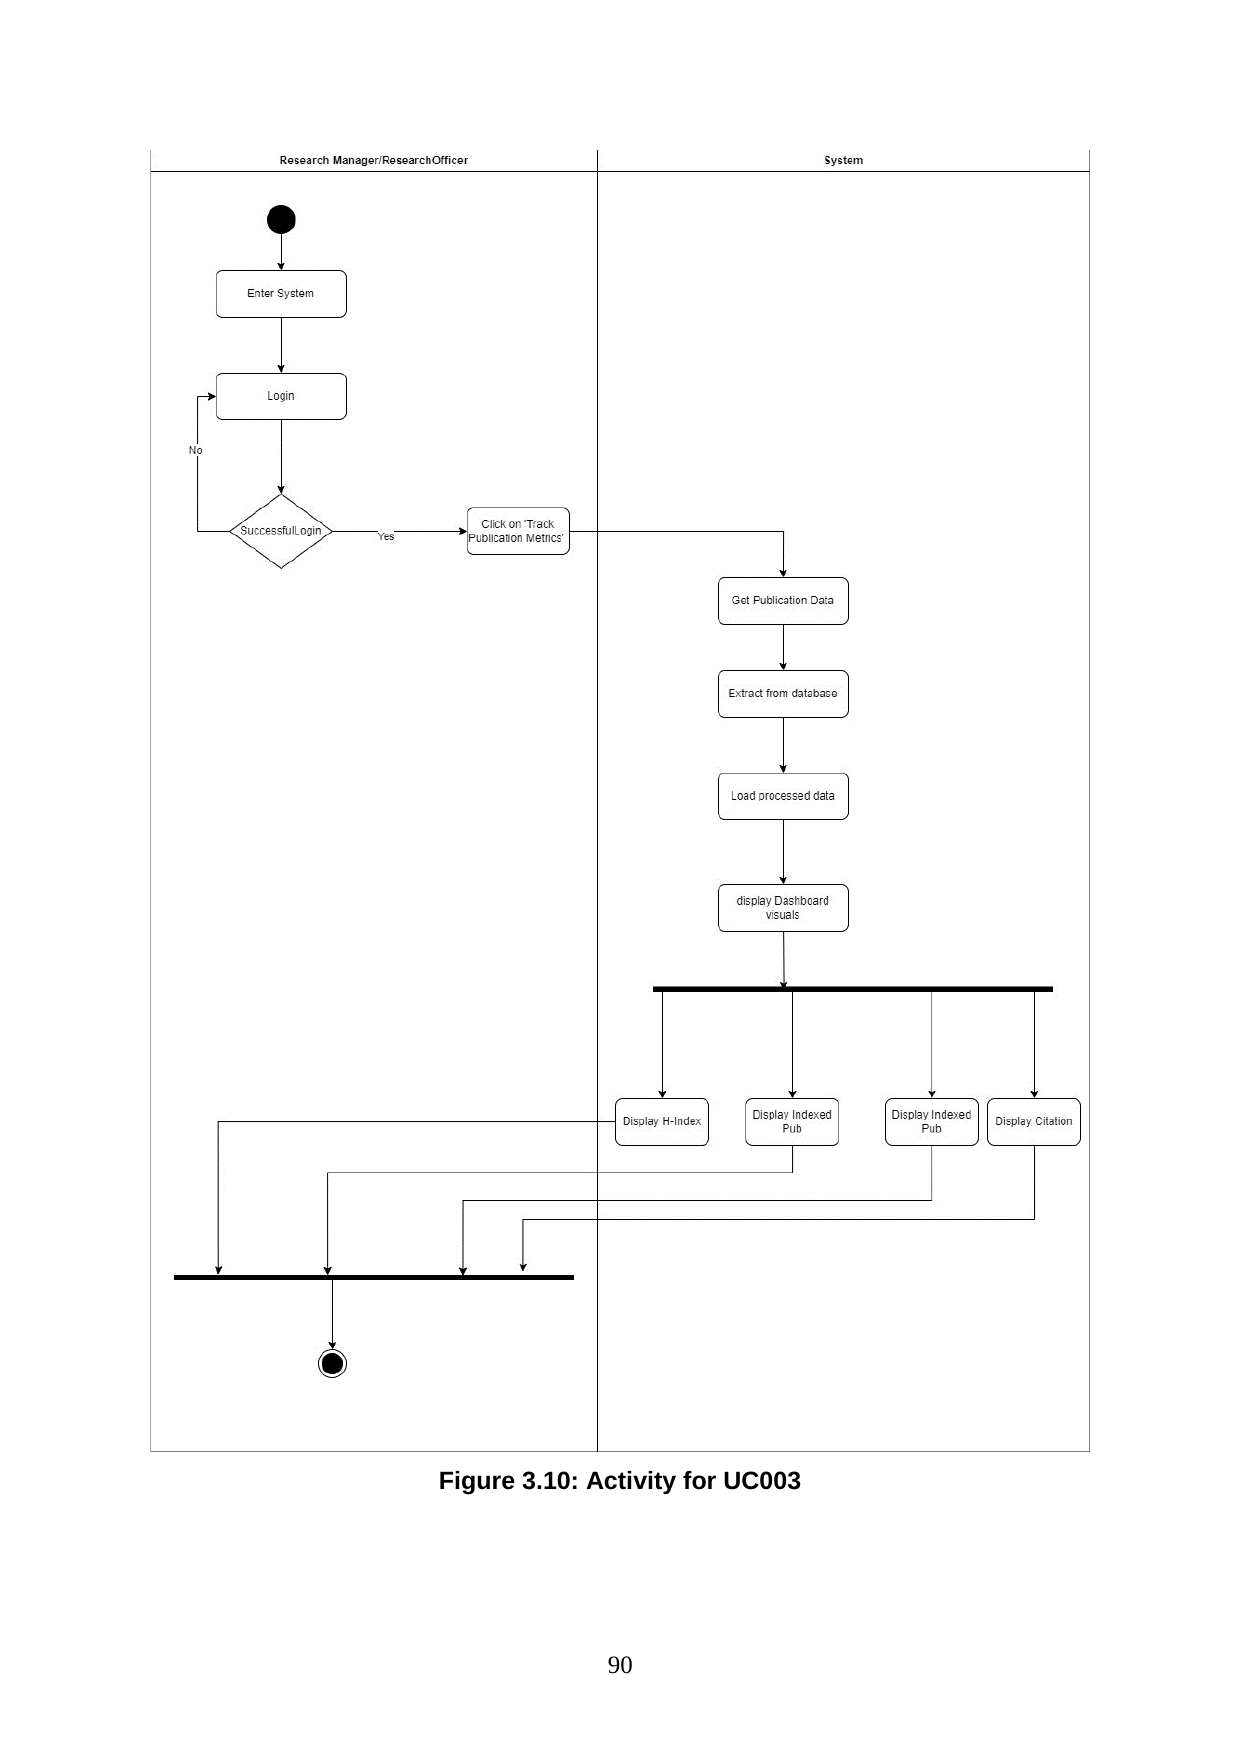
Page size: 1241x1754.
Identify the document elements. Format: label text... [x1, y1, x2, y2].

list Figure 3.10: Activity for UC003 [150, 1466, 1090, 1495]
picture [150, 150, 1090, 1452]
